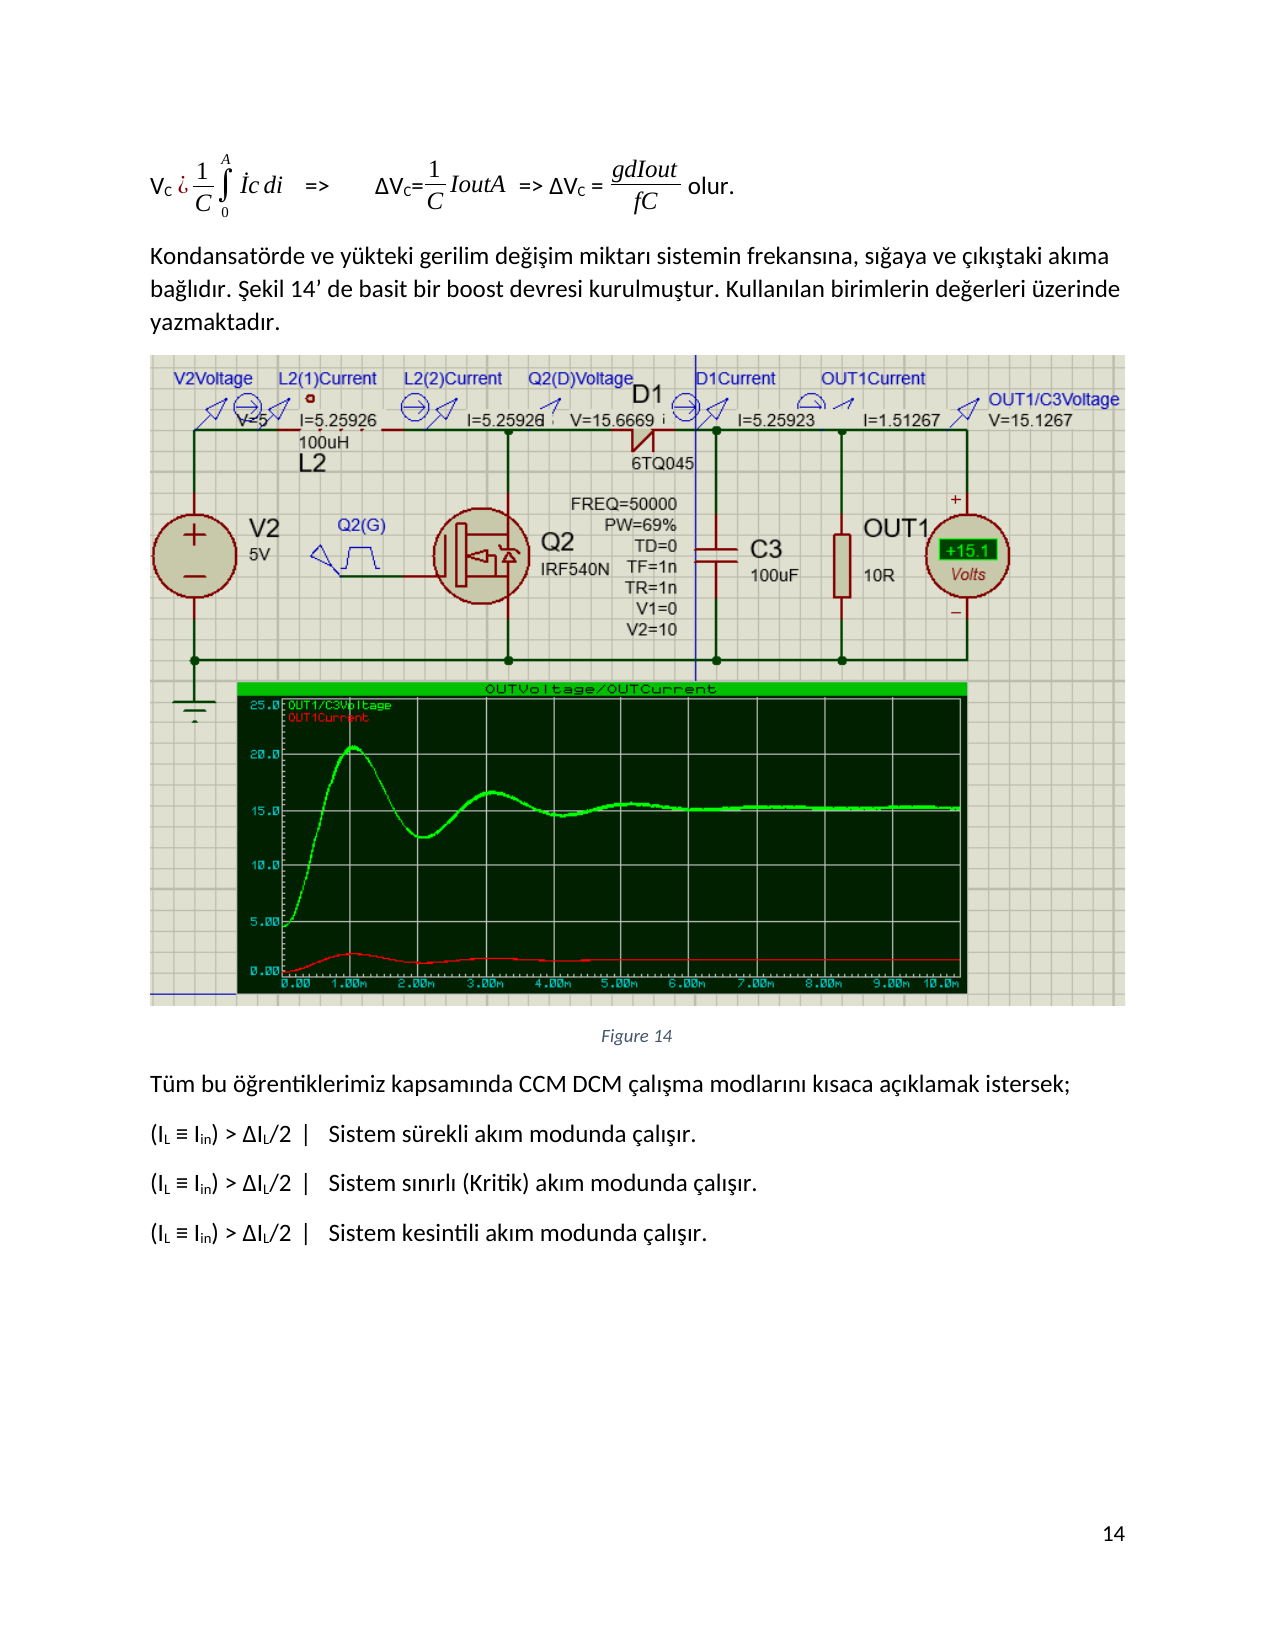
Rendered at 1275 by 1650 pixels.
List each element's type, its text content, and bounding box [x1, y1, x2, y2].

text VC => ∆VC= => ∆VC = olur. [150, 150, 1125, 221]
text (IL ≡ Iin) > ∆IL/2 | Sistem kesintili akım modunda çalışır. [150, 1217, 1125, 1248]
text (IL ≡ Iin) > ∆IL/2 | Sistem sürekli akım modunda çalışır. [150, 1118, 1125, 1148]
text Tüm bu öğrentiklerimiz kapsamında CCM DCM çalışma modlarını kısaca açıklamak istersek; [150, 1068, 1125, 1099]
picture [150, 355, 1125, 1006]
text (IL ≡ Iin) > ∆IL/2 | Sistem sınırlı (Kritik) akım modunda çalışır. [150, 1168, 1125, 1198]
text Kondansatörde ve yükteki gerilim değişim miktarı sistemin frekansına, sığaya ve çıkıştaki akıma bağlıdır. Şekil 14’ de basit bir boost devresi kurulmuştur. Kullanılan birimlerin değerleri üzerinde yazmaktadır. [150, 240, 1125, 336]
